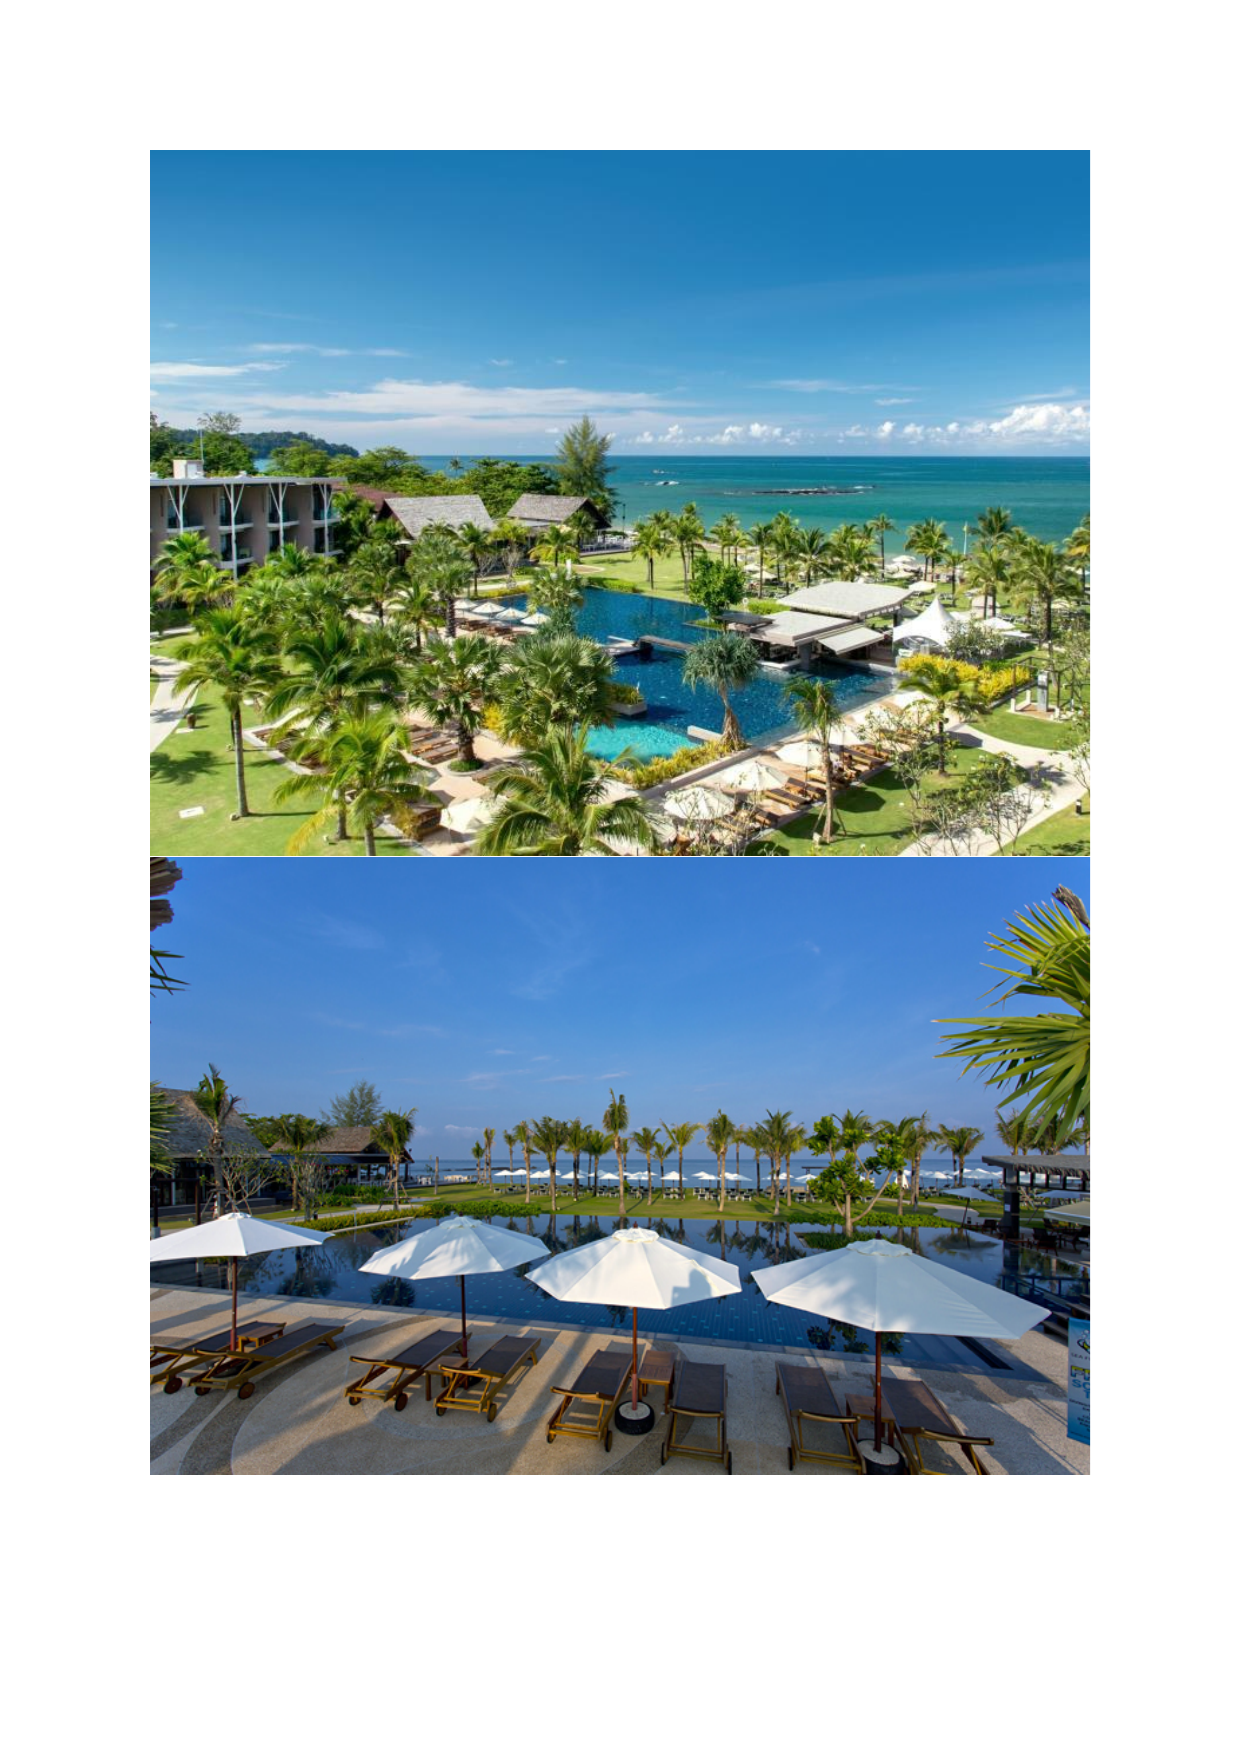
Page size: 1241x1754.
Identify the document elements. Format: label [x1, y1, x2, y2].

picture [150, 857, 1091, 1475]
picture [150, 150, 1091, 856]
